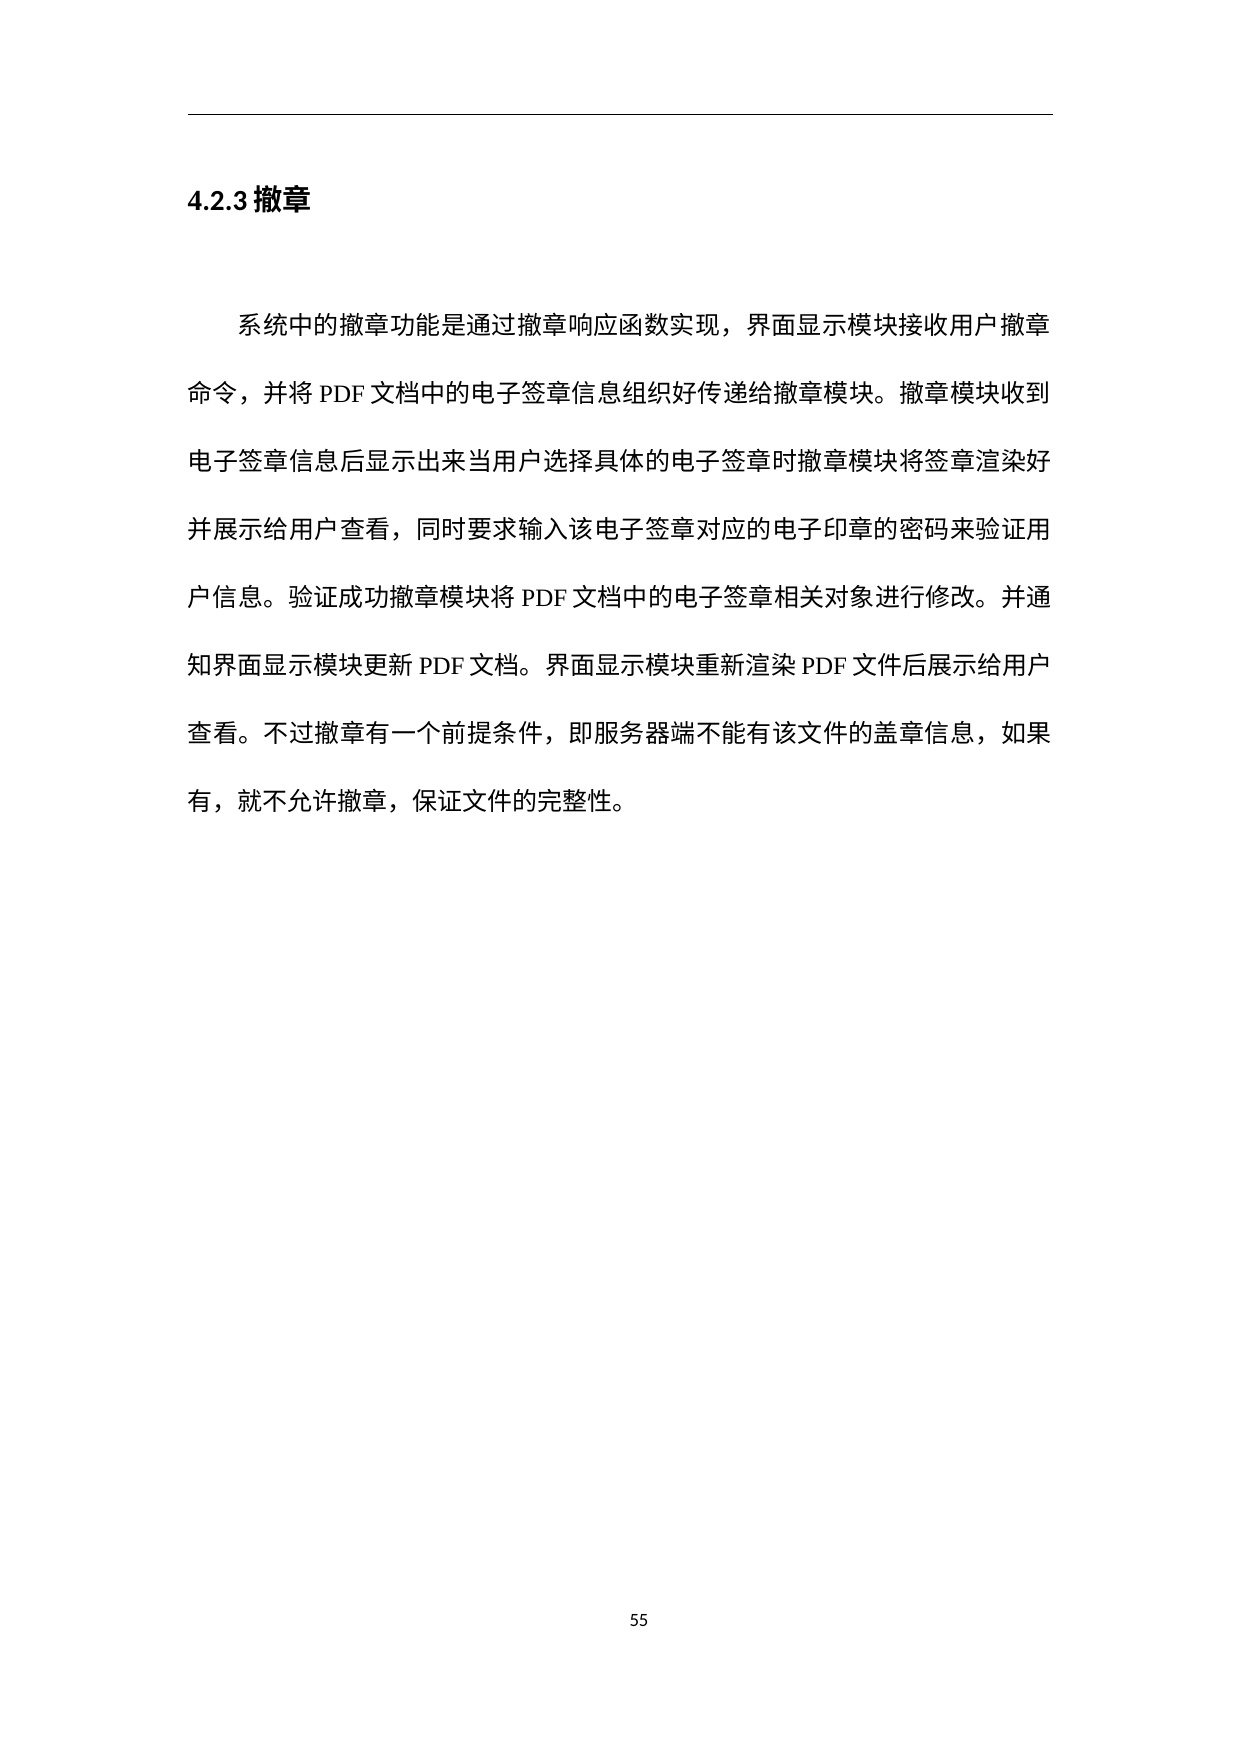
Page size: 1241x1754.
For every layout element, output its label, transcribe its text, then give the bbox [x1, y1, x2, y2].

subtitle 4.2.3撤章 [187, 164, 1053, 232]
text 系统中的撤章功能是通过撤章响应函数实现，界面显示模块接收用户撤章命令，并将PDF文档中的电子签章信息组织好传递给撤章模块。撤章模块收到电子签章信息后显示出来当用户选择具体的电子签章时撤章模块将签章渲染好并展示给用户查看，同时要求输入该电子签章对应的电子印章的密码来验证用户信息。验证成功撤章模块将PDF文档中的电子签章相关对象进行修改。并通知界面显示模块更新PDF文档。界面显示模块重新渲染PDF文件后展示给用户查看。不过撤章有一个前提条件，即服务器端不能有该文件的盖章信息，如果有，就不允许撤章，保证文件的完整性。 [187, 290, 1053, 833]
